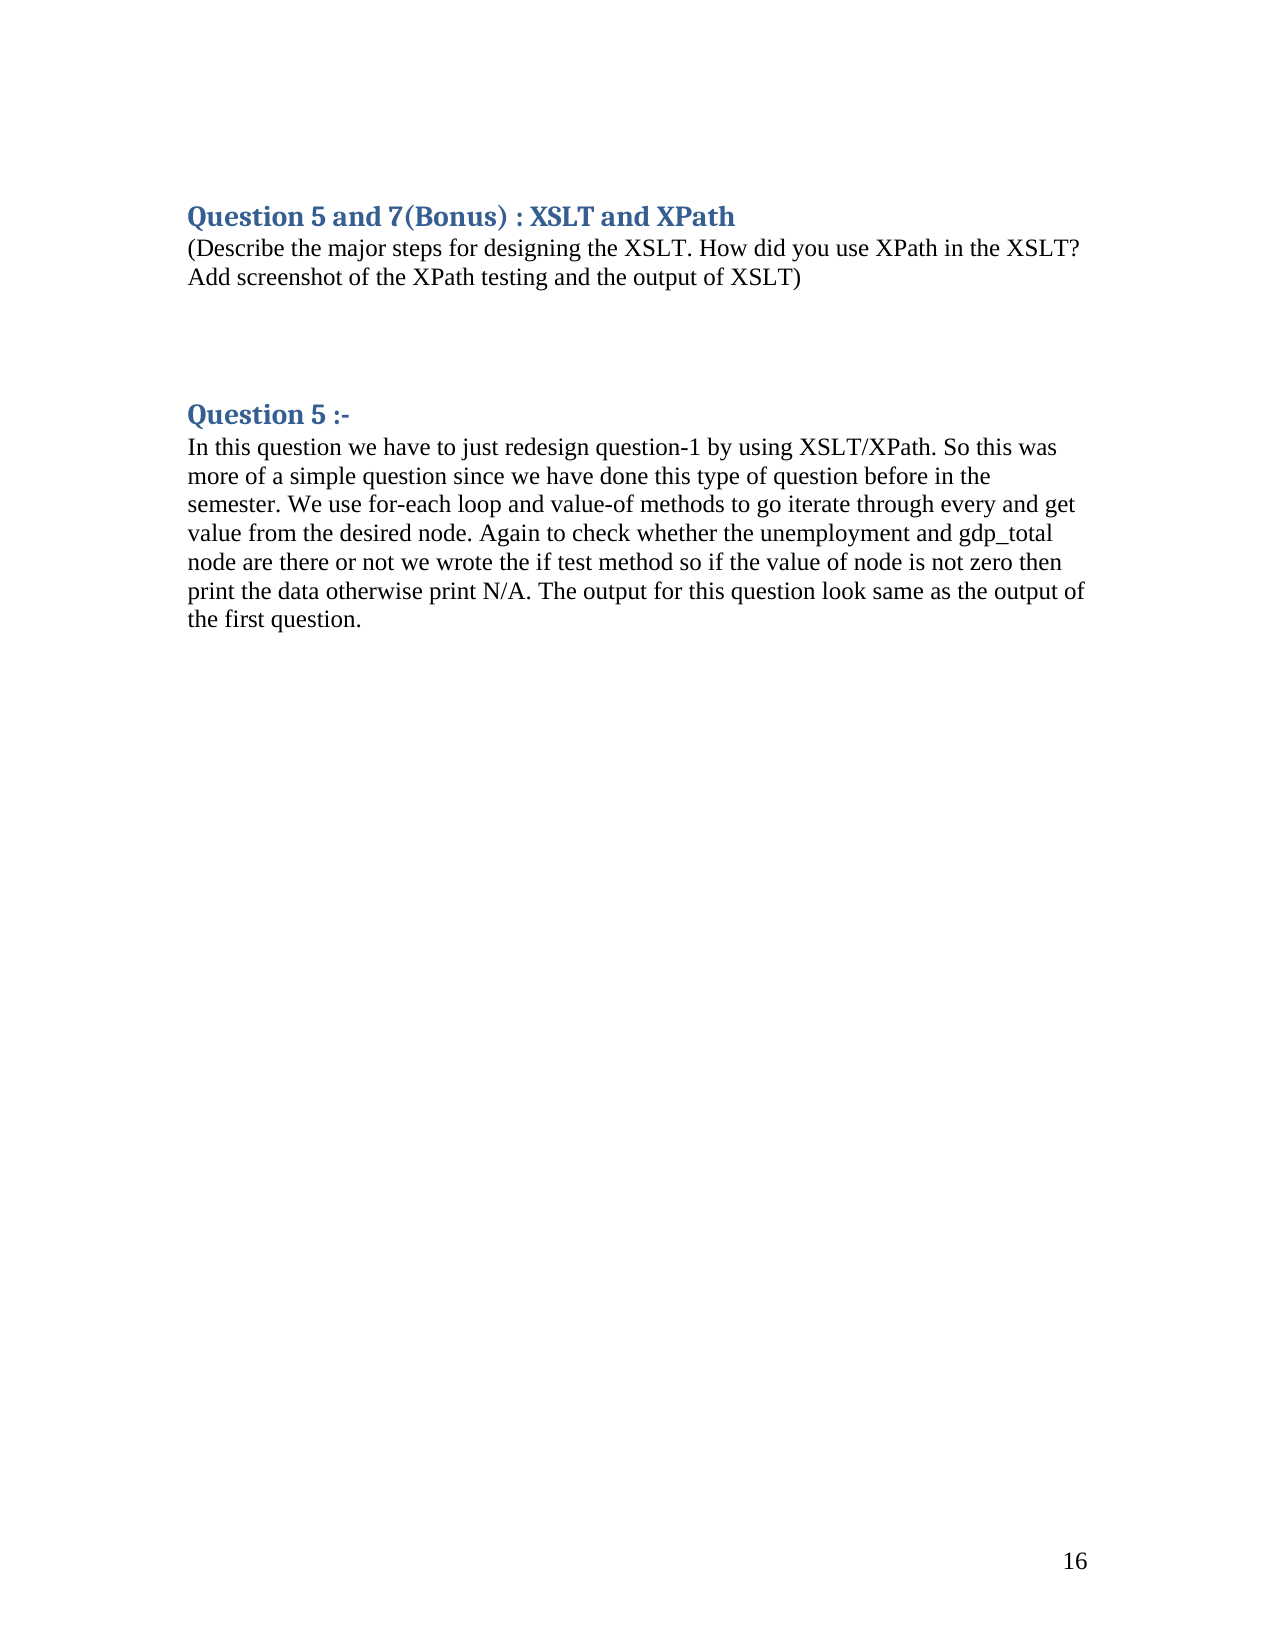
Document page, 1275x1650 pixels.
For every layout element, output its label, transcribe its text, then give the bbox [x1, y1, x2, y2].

subtitle Question 5 :- [187, 398, 1087, 432]
text In this question we have to just redesign question-1 by using XSLT/XPath. So this was more of a simple question since we have done this type of question before in the semester. We use for-each loop and value-of methods to go iterate through every and get value from the desired node. Again to check whether the unemployment and gdp_total node are there or not we wrote the if test method so if the value of node is not zero then print the data otherwise print N/A. The output for this question look same as the output of the first question. [187, 432, 1087, 633]
text Add screenshot of the XPath testing and the output of XSLT) [187, 262, 1087, 291]
subtitle Question 5 and 7(Bonus) : XSLT and XPath [187, 200, 1087, 233]
text (Describe the major steps for designing the XSLT. How did you use XPath in the XSLT? [187, 233, 1087, 262]
